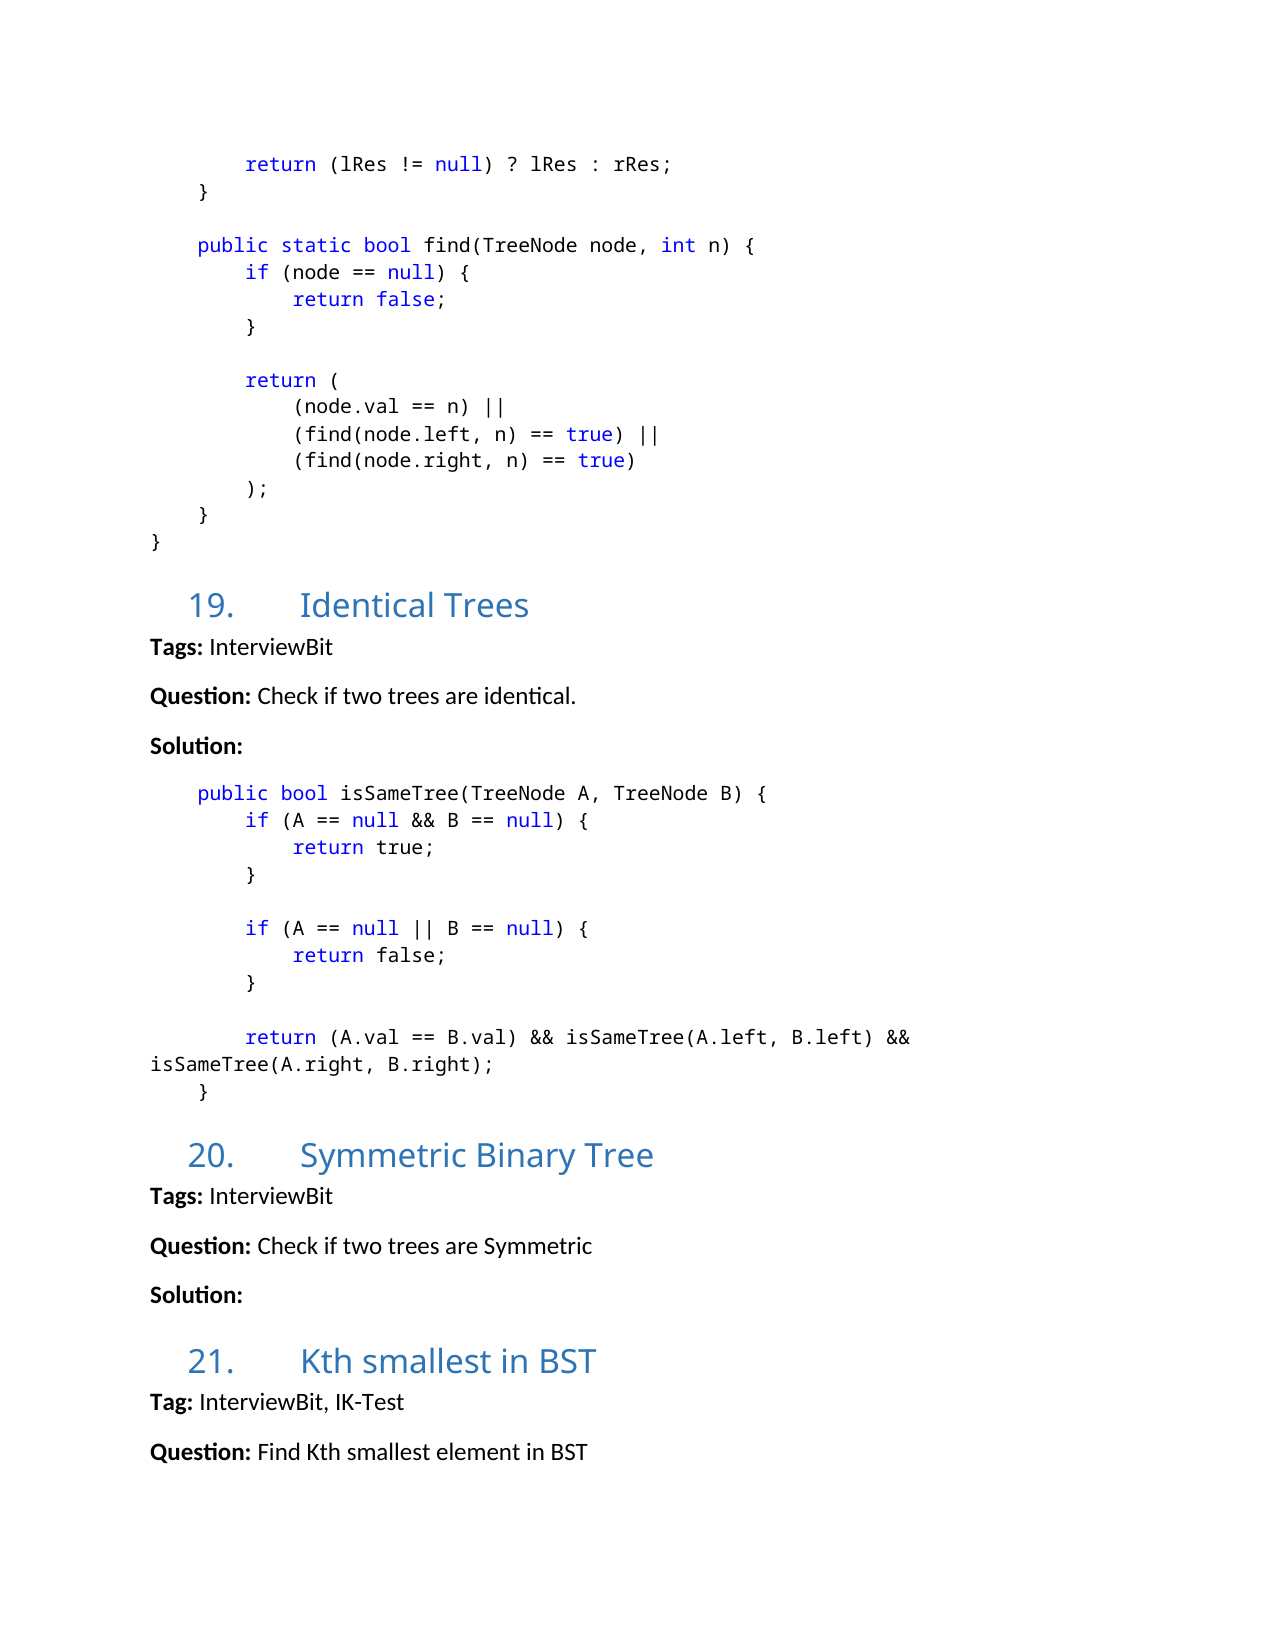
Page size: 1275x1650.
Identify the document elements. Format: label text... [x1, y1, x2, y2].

text Solution: [150, 730, 1125, 760]
text return false; [150, 941, 1125, 968]
text ); [150, 474, 1125, 501]
text return false; [150, 285, 1125, 312]
text if (node == null) { [150, 258, 1125, 285]
subtitle Identical Trees [187, 582, 1125, 627]
text } [150, 312, 1125, 339]
text Question: Find Kth smallest element in BST [150, 1436, 1125, 1466]
text Question: Check if two trees are identical. [150, 680, 1125, 711]
text Tag: InterviewBit, IK-Test [150, 1386, 1125, 1417]
text public bool isSameTree(TreeNode A, TreeNode B) { [150, 779, 1125, 806]
subtitle Symmetric Binary Tree [187, 1131, 1125, 1177]
text if (A == null && B == null) { [150, 806, 1125, 833]
text return ( [150, 366, 1125, 393]
text Tags: InterviewBit [150, 631, 1125, 661]
text } [150, 528, 1125, 555]
text return (lRes != null) ? lRes : rRes; [150, 150, 1125, 177]
text (find(node.right, n) == true) [150, 447, 1125, 474]
text Solution: [150, 1279, 1125, 1310]
text } [150, 1077, 1125, 1104]
text (find(node.left, n) == true) || [150, 420, 1125, 447]
text (node.val == n) || [150, 393, 1125, 420]
text public static bool find(TreeNode node, int n) { [150, 231, 1125, 258]
text } [150, 860, 1125, 887]
text } [150, 501, 1125, 528]
text } [150, 968, 1125, 995]
text Question: Check if two trees are Symmetric [150, 1230, 1125, 1260]
text if (A == null || B == null) { [150, 914, 1125, 941]
text } [150, 177, 1125, 204]
text Tags: InterviewBit [150, 1180, 1125, 1211]
text return true; [150, 833, 1125, 860]
subtitle Kth smallest in BST [187, 1337, 1125, 1383]
text return (A.val == B.val) && isSameTree(A.left, B.left) && isSameTree(A.right, B.right); [150, 1023, 1125, 1077]
